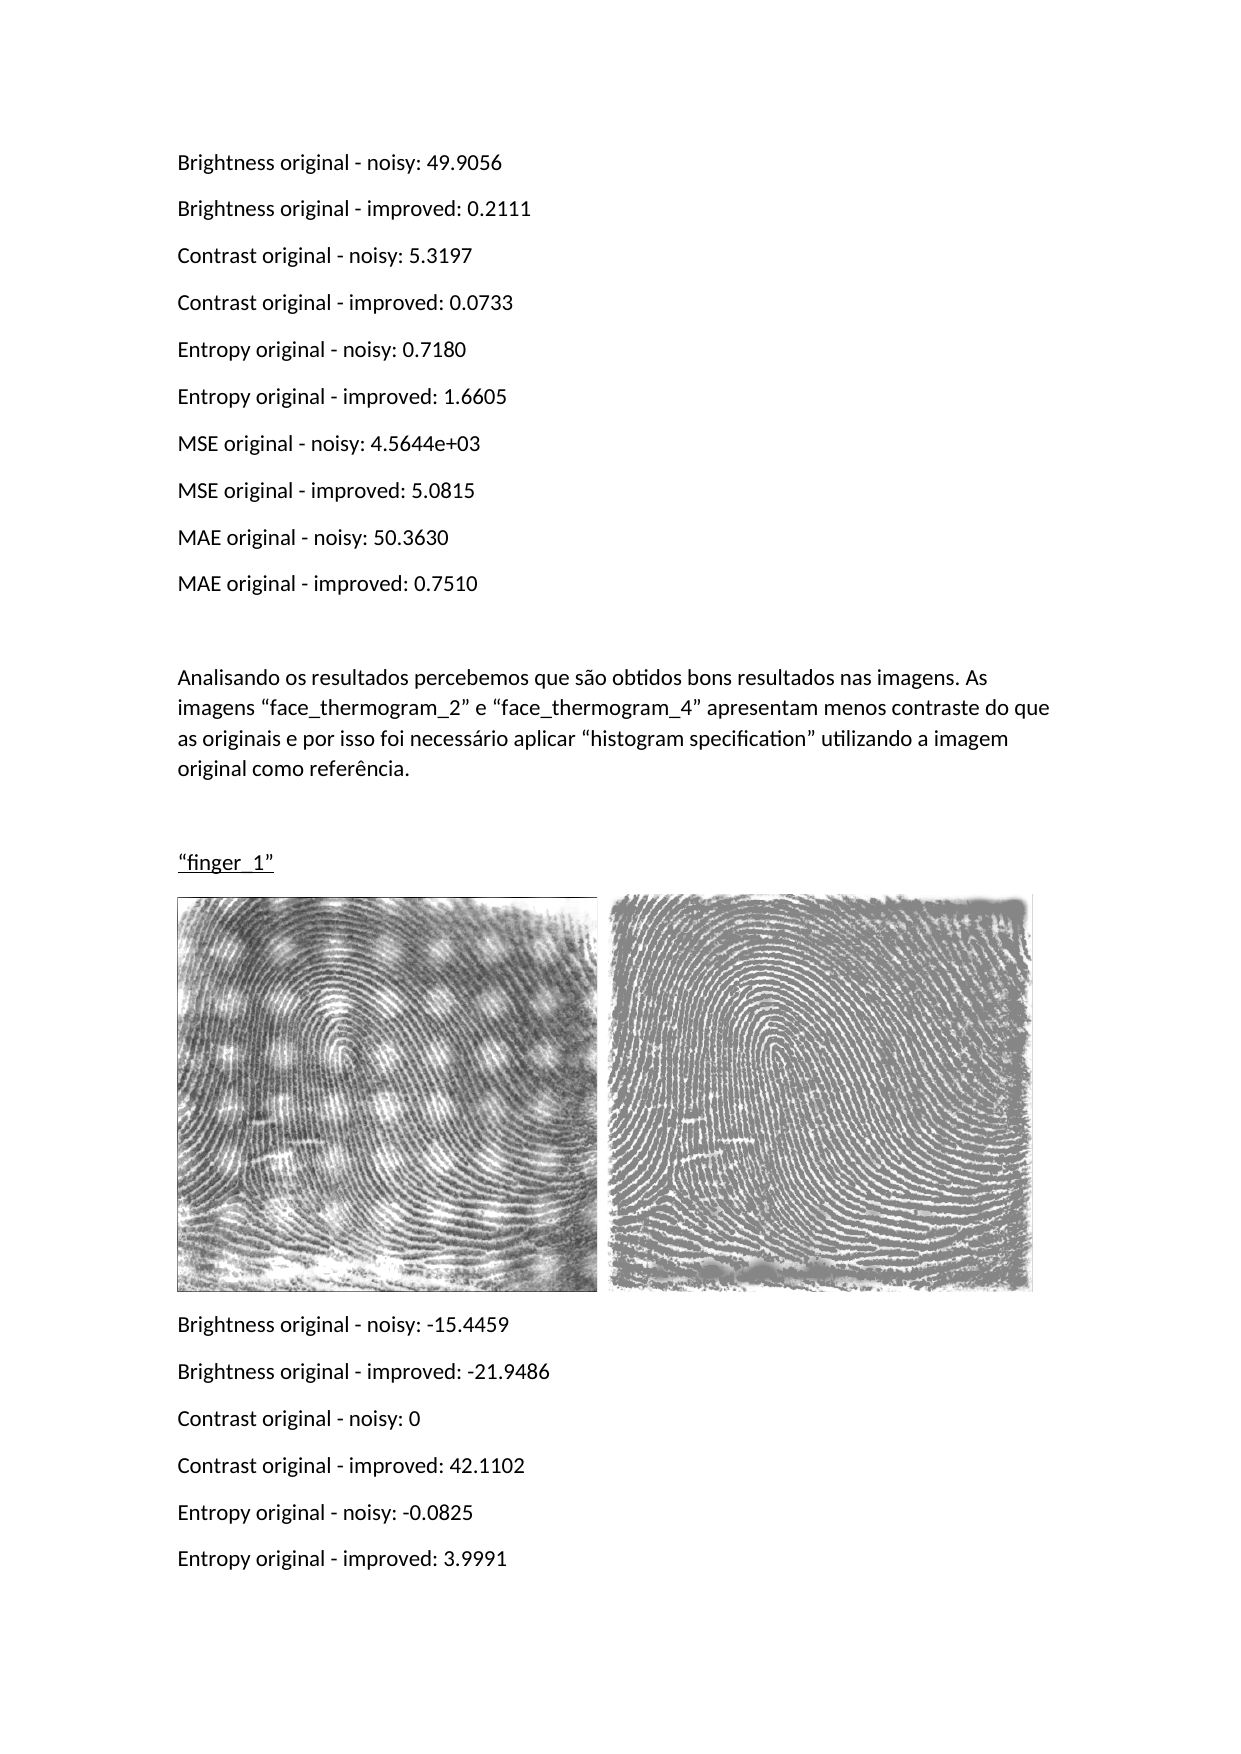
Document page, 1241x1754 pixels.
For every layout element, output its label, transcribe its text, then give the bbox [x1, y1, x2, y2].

text MSE original - noisy: 4.5644e+03 [177, 429, 1063, 457]
text MSE original - improved: 5.0815 [177, 476, 1063, 504]
text Brightness original - noisy: -15.4459 [177, 1310, 1063, 1338]
picture [607, 894, 1033, 1292]
text Entropy original - improved: 1.6605 [177, 382, 1063, 410]
text Contrast original - noisy: 0 [177, 1404, 1063, 1432]
text Contrast original - improved: 0.0733 [177, 288, 1063, 316]
text MAE original - noisy: 50.3630 [177, 523, 1063, 551]
text Analisando os resultados percebemos que são obtidos bons resultados nas imagens. As imagens “face_thermogram_2” e “face_thermogram_4” apresentam menos contraste do que as originais e por isso foi necessário aplicar “histogram specification” utilizando a imagem original como referência. [177, 663, 1063, 782]
text Entropy original - noisy: 0.7180 [177, 335, 1063, 363]
text Contrast original - noisy: 5.3197 [177, 241, 1063, 269]
picture [177, 897, 598, 1292]
text Entropy original - improved: 3.9991 [177, 1544, 1063, 1573]
text “finger_1” [177, 848, 1063, 876]
text Contrast original - improved: 42.1102 [177, 1451, 1063, 1479]
text Brightness original - noisy: 49.9056 [177, 148, 1063, 176]
text Brightness original - improved: 0.2111 [177, 194, 1063, 222]
text Entropy original - noisy: -0.0825 [177, 1498, 1063, 1526]
text Brightness original - improved: -21.9486 [177, 1357, 1063, 1385]
text MAE original - improved: 0.7510 [177, 569, 1063, 597]
